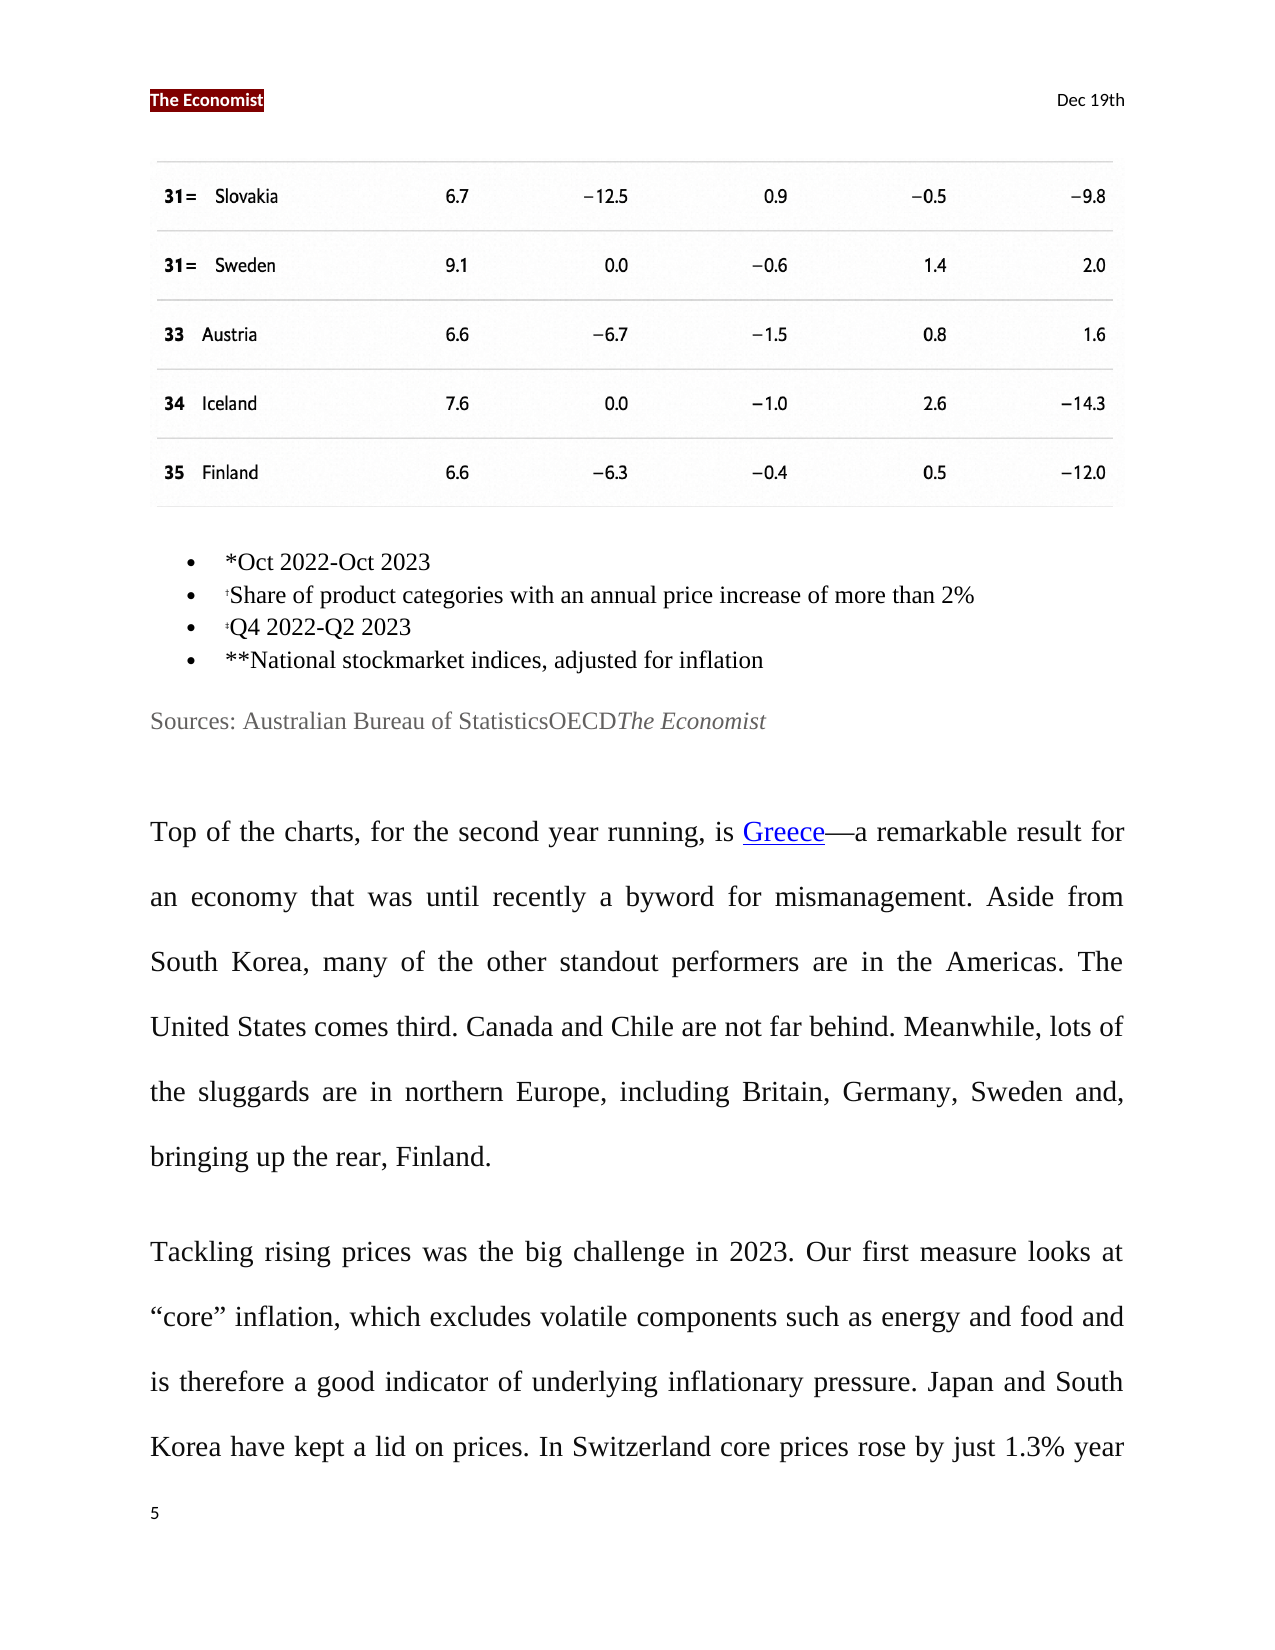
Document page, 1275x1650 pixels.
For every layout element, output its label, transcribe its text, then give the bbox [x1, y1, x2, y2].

picture [150, 158, 1125, 507]
text Sources: Australian Bureau of StatisticsOECDThe Economist [150, 704, 1125, 737]
list *Oct 2022-Oct 2023 [187, 545, 1125, 578]
list ‡Q4 2022-Q2 2023 [187, 610, 1125, 643]
list †Share of product categories with an annual price increase of more than 2% [187, 578, 1125, 610]
text Top of the charts, for the second year running, is Greece—a remarkable result for an economy that was until recently a byword for mismanagement. Aside from South Korea, many of the other standout performers are in the Americas. The United States comes third. Canada and Chile are not far behind. Meanwhile, lots of the sluggards are in northern Europe, including Britain, Germany, Sweden and, bringing up the rear, Finland. [150, 799, 1125, 1189]
list **National stockmarket indices, adjusted for inflation [187, 643, 1125, 675]
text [150, 1218, 1125, 1478]
